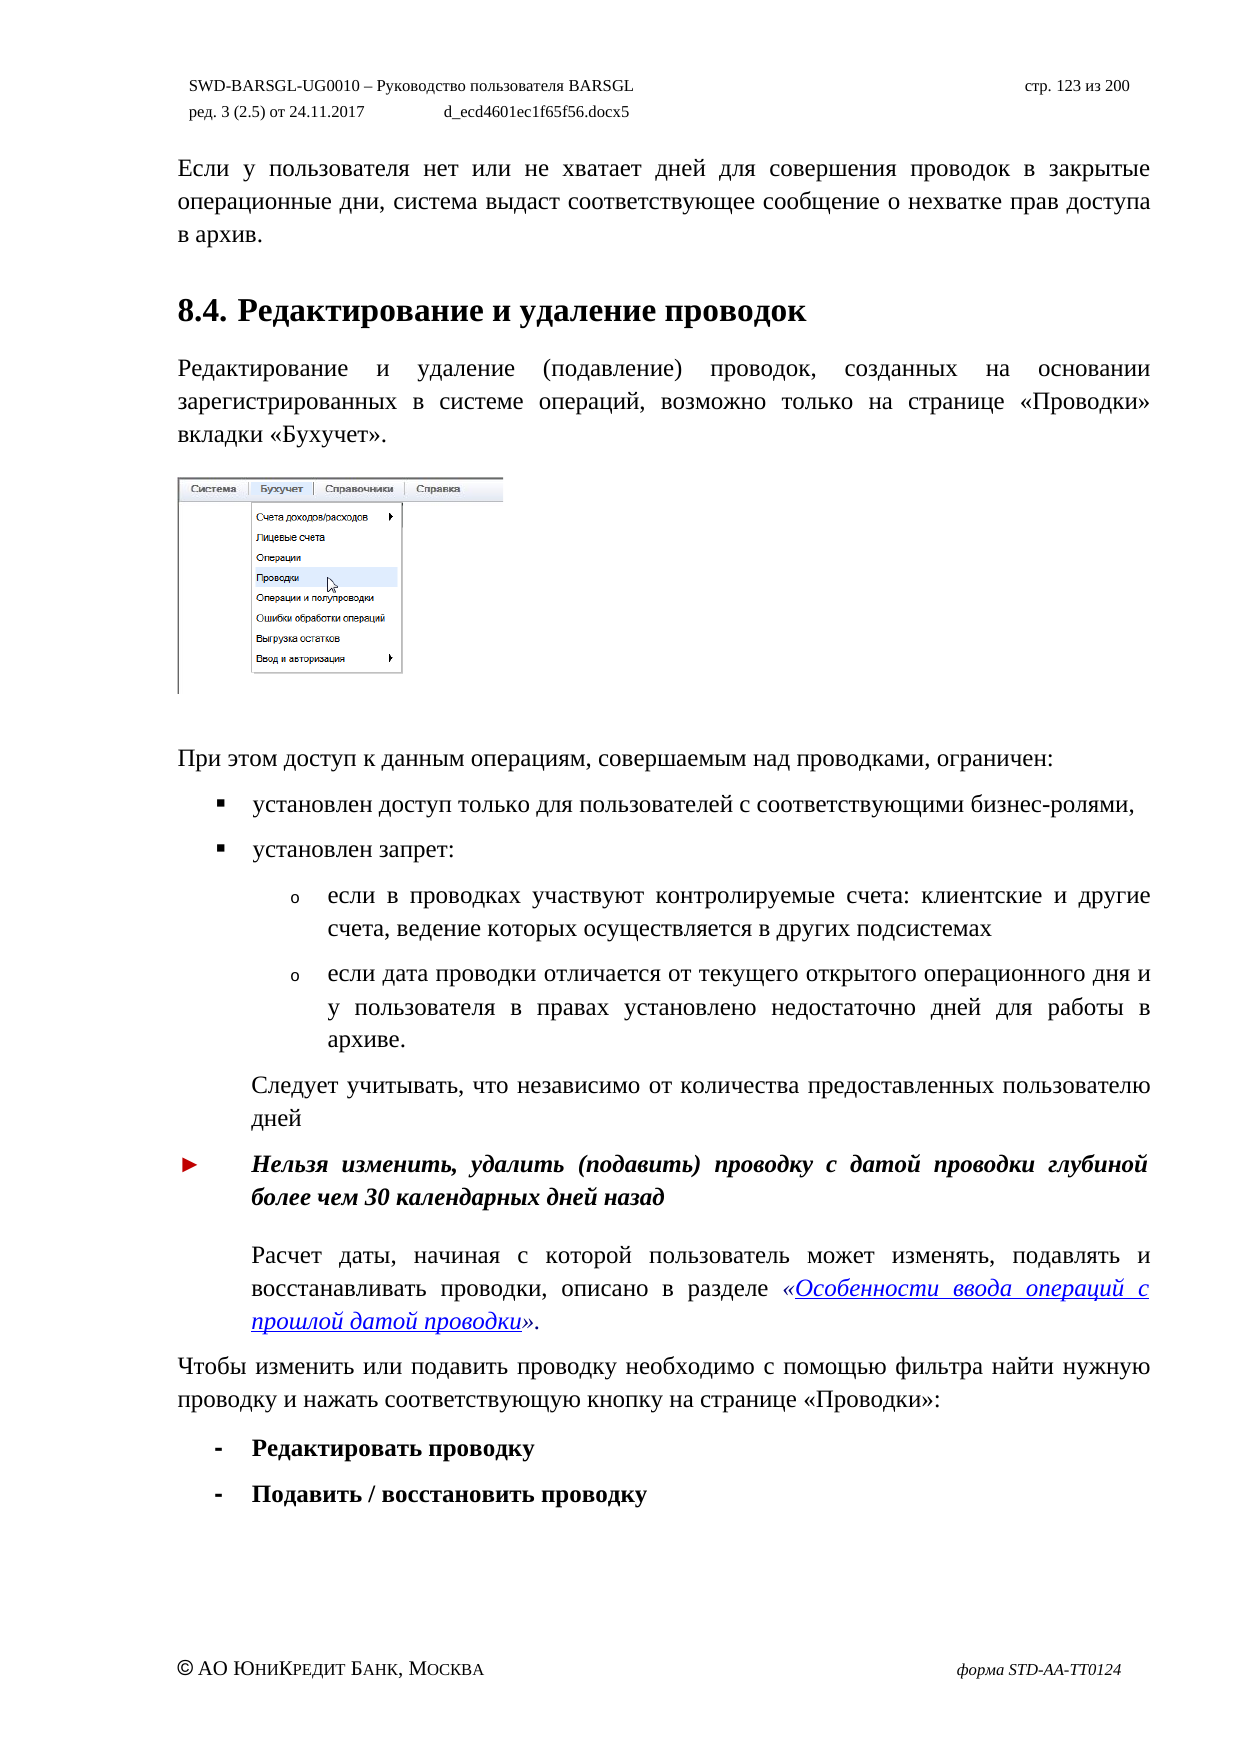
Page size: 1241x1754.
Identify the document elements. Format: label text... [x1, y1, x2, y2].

text Расчет даты, начиная с которой пользователь может изменять, подавлять и восстанавливать проводки, описано в разделе «Особенности ввода операций с прошлой датой проводки». [251, 1240, 1152, 1334]
text При этом доступ к данным операциям, совершаемым над проводками, ограничен: [177, 743, 1152, 772]
subtitle Редактирование и удаление проводок [177, 290, 1152, 328]
list установлен запрет: [215, 834, 1152, 863]
text ► Нельзя изменить, удалить (подавить) проводку с датой проводки глубиной более чем 30 календарных дней назад [177, 1149, 1152, 1210]
text Следует учитывать, что независимо от количества предоставленных пользователю дней [251, 1070, 1152, 1132]
text Если у пользователя нет или не хватает дней для совершения проводок в закрытые операционные дни, система выдаст соответствующее сообщение о нехватке прав доступа в архив. [177, 153, 1152, 248]
text Чтобы изменить или подавить проводку необходимо с помощью фильтра найти нужную проводку и нажать соответствующую кнопку на странице «Проводки»: [177, 1351, 1152, 1413]
list установлен доступ только для пользователей с соответствующими бизнес-ролями, [215, 789, 1152, 818]
picture [177, 477, 504, 694]
list если дата проводки отличается от текущего открытого операционного дня и у пользователя в правах установлено недостаточно дней для работы в архиве. [290, 958, 1152, 1053]
list Редактировать проводку [214, 1430, 1152, 1464]
text Редактирование и удаление (подавление) проводок, созданных на основании зарегистрированных в системе операций, возможно только на странице «Проводки» вкладки «Бухучет». [177, 353, 1152, 448]
list Подавить / восстановить проводку [214, 1475, 1152, 1509]
list если в проводках участвуют контролируемые счета: клиентские и другие счета, ведение которых осуществляется в других подсистемах [290, 880, 1152, 942]
